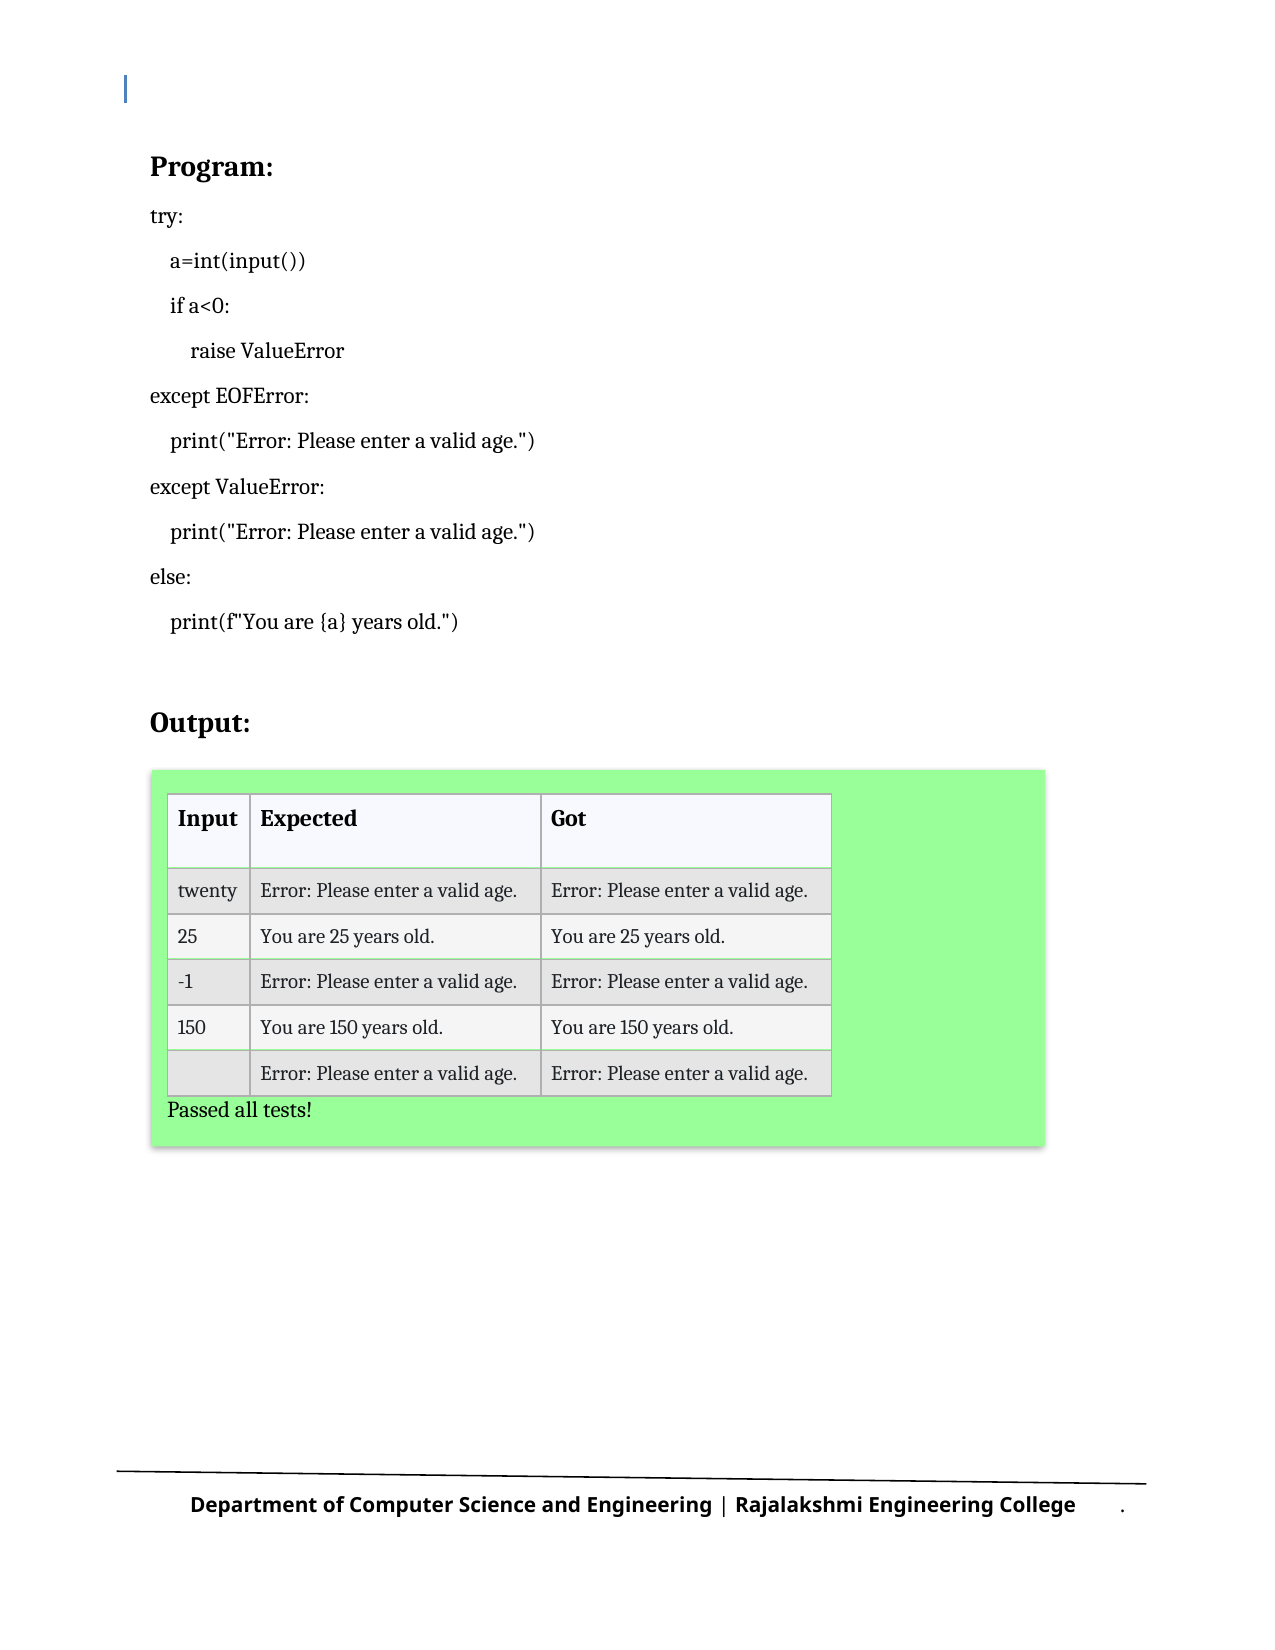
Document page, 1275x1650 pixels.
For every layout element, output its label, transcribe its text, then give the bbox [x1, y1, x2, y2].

text except ValueError: [150, 473, 1125, 500]
text raise ValueError [150, 338, 1125, 364]
text if a<0: [150, 293, 1125, 319]
text Program: [150, 150, 1125, 183]
text print(f"You are {a} years old.") [150, 609, 1125, 635]
text print("Error: Please enter a valid age.") [150, 428, 1125, 455]
text Output: [150, 707, 1125, 740]
text print("Error: Please enter a valid age.") [150, 518, 1125, 545]
text else: [150, 564, 1125, 590]
text a=int(input()) [150, 248, 1125, 274]
text except EOFError: [150, 383, 1125, 409]
text try: [150, 203, 1125, 229]
